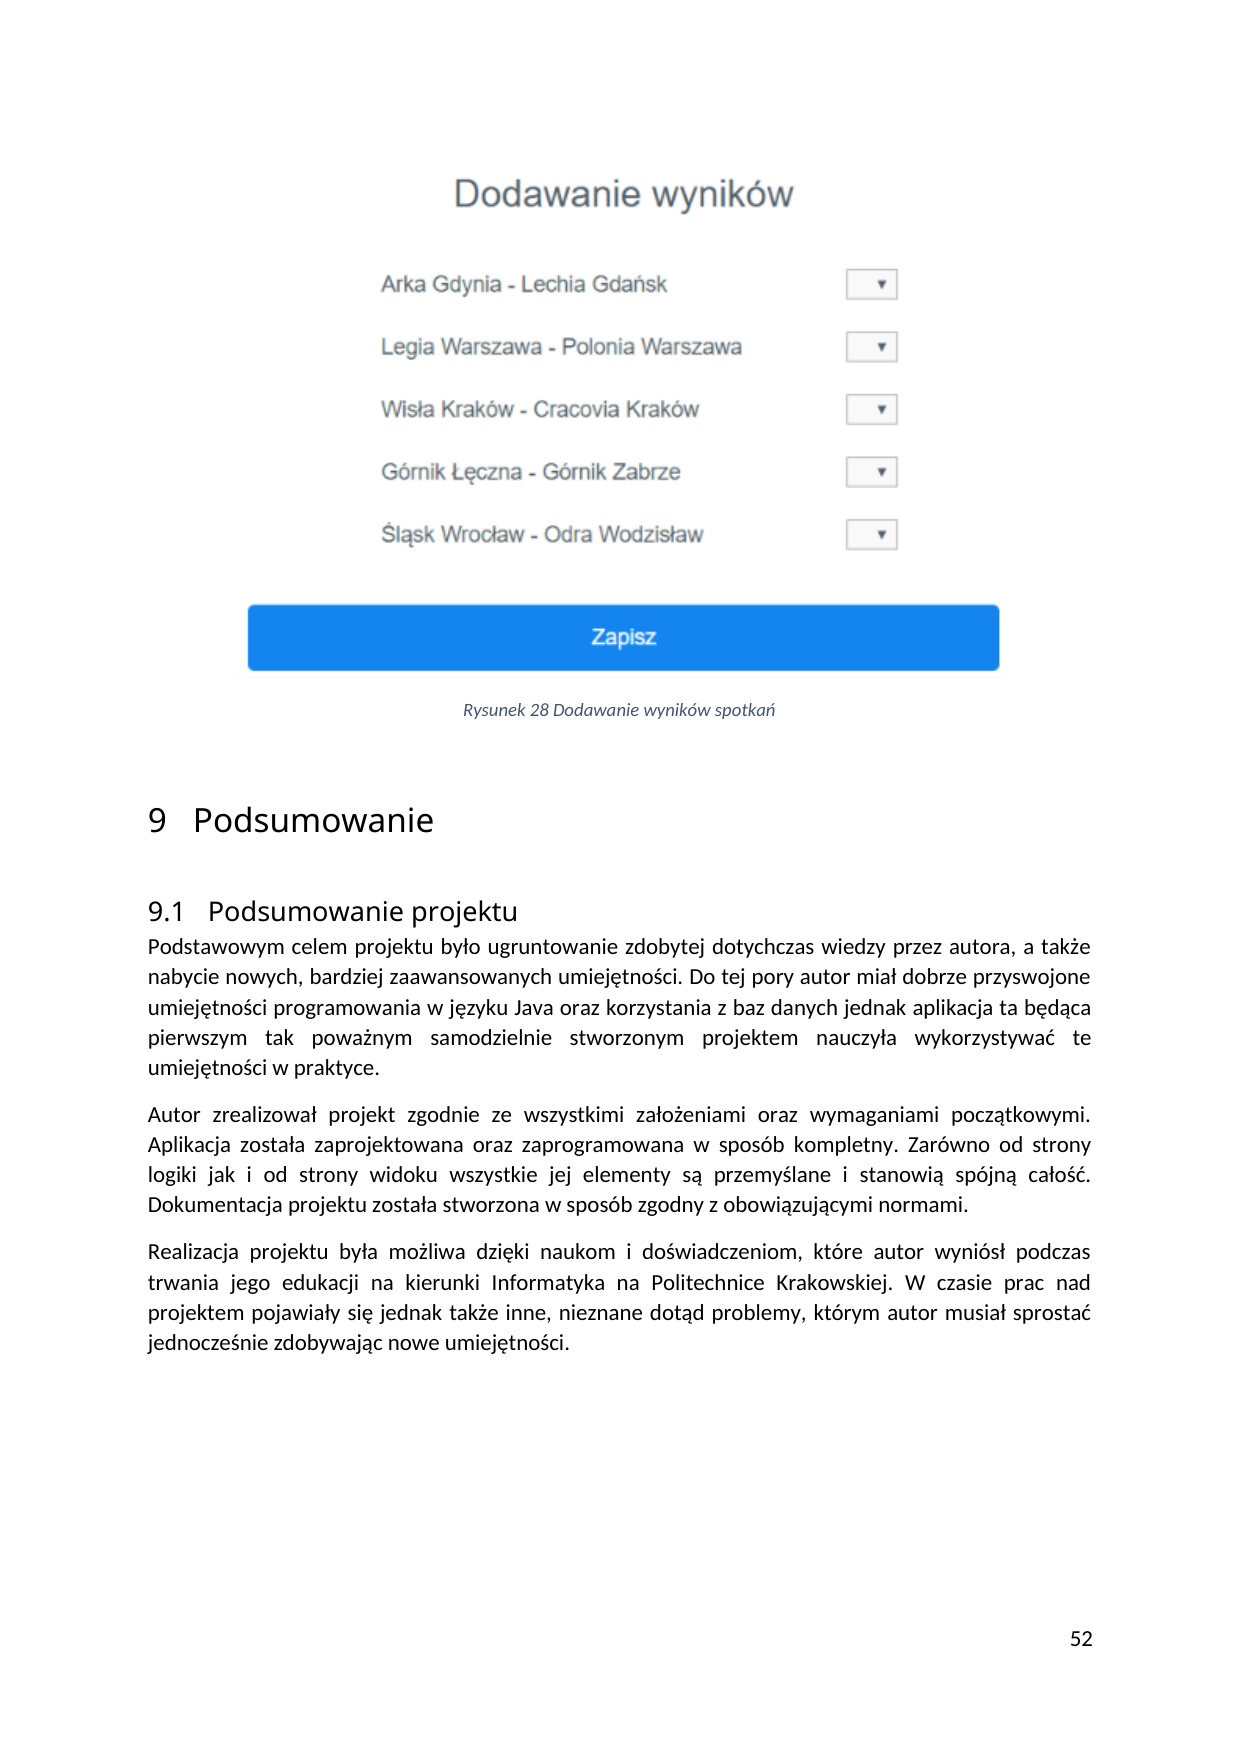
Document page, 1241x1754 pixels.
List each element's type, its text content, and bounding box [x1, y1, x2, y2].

subtitle Podsumowanie [148, 797, 1093, 842]
text Rysunek 28 Dodawanie wyników spotkań [148, 698, 1093, 721]
subtitle Podsumowanie projektu [148, 892, 1093, 929]
text Realizacja projektu była możliwa dzięki naukom i doświadczeniom, które autor wyniósł podczas trwania jego edukacji na kierunki Informatyka na Politechnice Krakowskiej. W czasie prac nad projektem pojawiały się jednak także inne, nieznane dotąd problemy, którym autor musiał sprostać jednocześnie zdobywając nowe umiejętności. [148, 1237, 1093, 1356]
text Podstawowym celem projektu było ugruntowanie zdobytej dotychczas wiedzy przez autora, a także nabycie nowych, bardziej zaawansowanych umiejętności. Do tej pory autor miał dobrze przyswojone umiejętności programowania w języku Java oraz korzystania z baz danych jednak aplikacja ta będąca pierwszym tak poważnym samodzielnie stworzonym projektem nauczyła wykorzystywać te umiejętności w praktyce. [148, 932, 1093, 1081]
picture [232, 147, 1009, 679]
text Autor zrealizował projekt zgodnie ze wszystkimi założeniami oraz wymaganiami początkowymi. Aplikacja została zaprojektowana oraz zaprogramowana w sposób kompletny. Zarówno od strony logiki jak i od strony widoku wszystkie jej elementy są przemyślane i stanowią spójną całość. Dokumentacja projektu została stworzona w sposób zgodny z obowiązującymi normami. [148, 1100, 1093, 1219]
